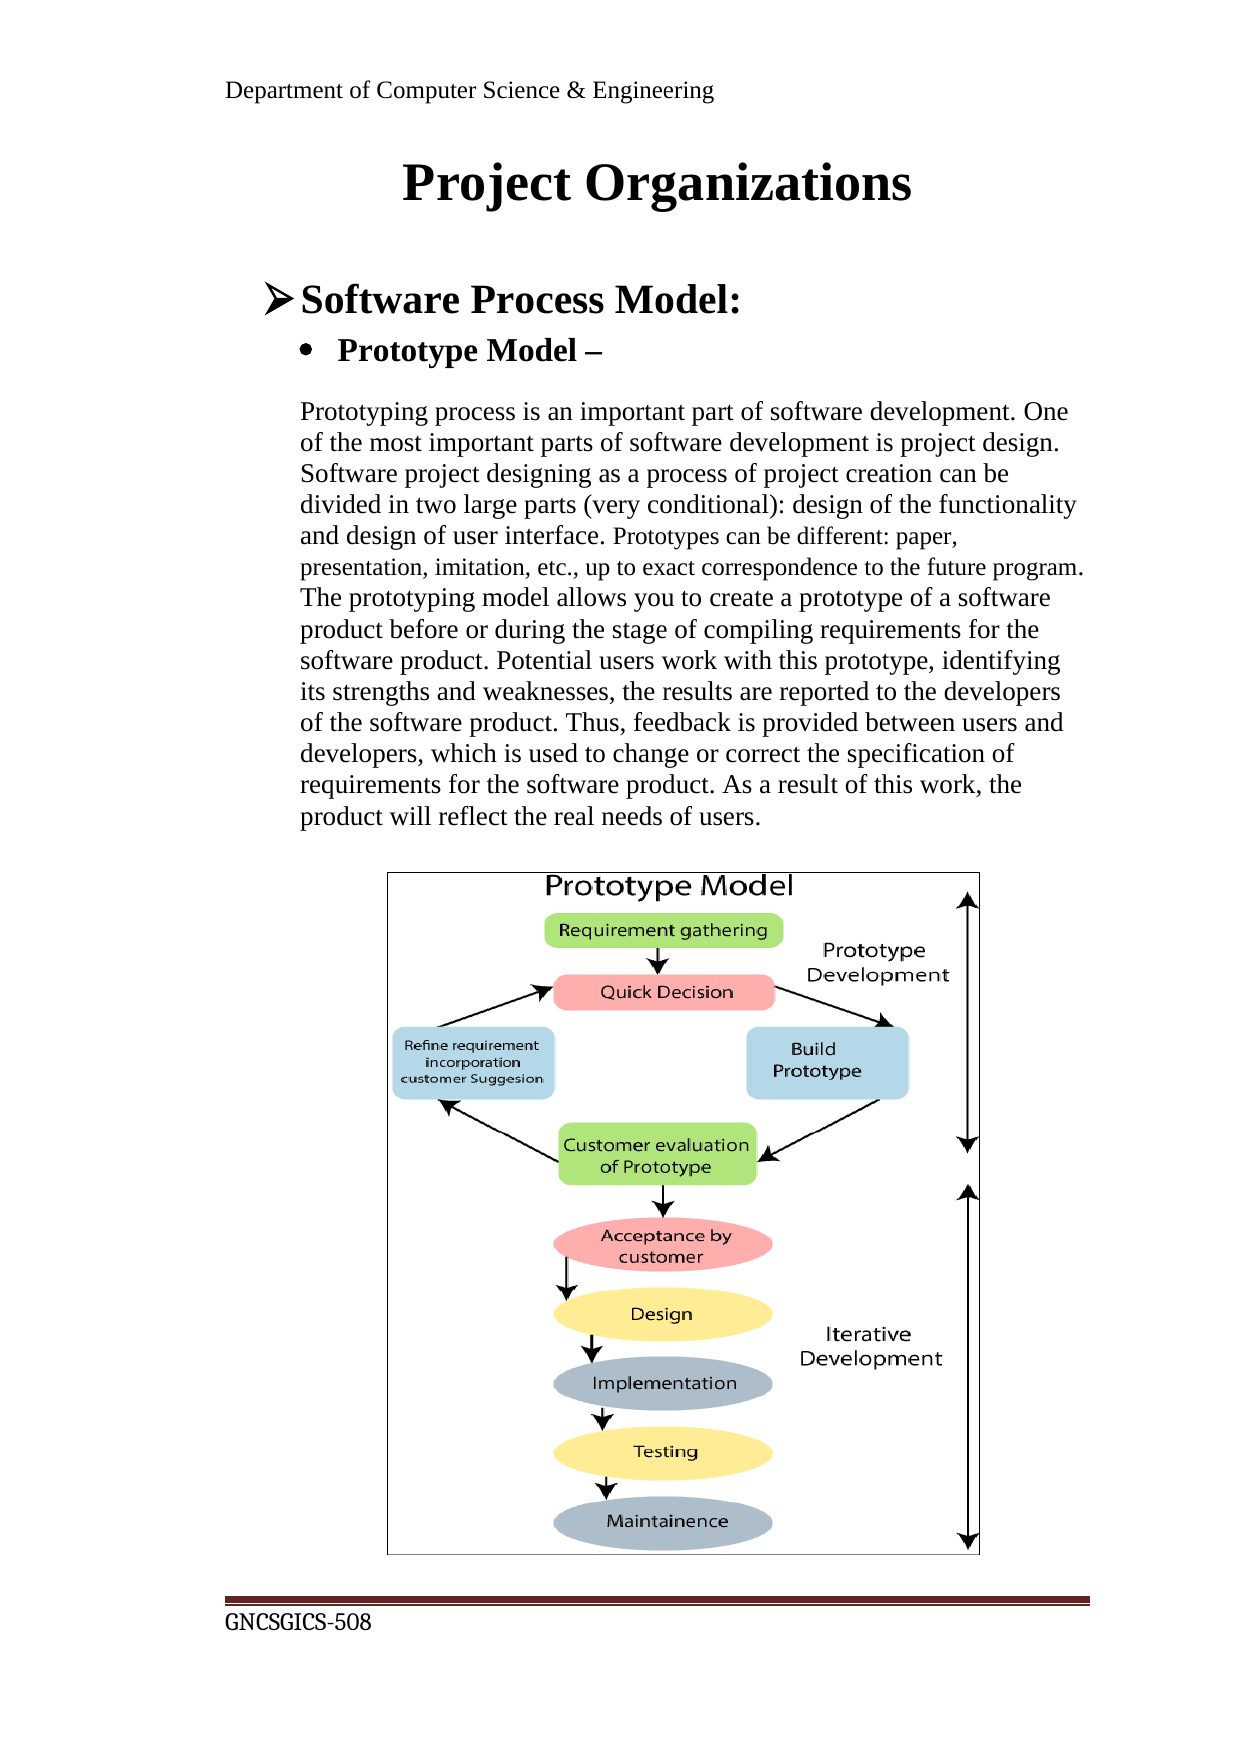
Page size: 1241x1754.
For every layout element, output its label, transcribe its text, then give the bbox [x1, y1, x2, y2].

list Software Process Model: [263, 274, 1090, 323]
text The prototyping model allows you to create a prototype of a software product before or during the stage of compiling requirements for the software product. Potential users work with this prototype, identifying its strengths and weaknesses, the results are reported to the developers of the software product. Thus, feedback is provided between users and developers, which is used to change or correct the specification of requirements for the software product. As a result of this work, the product will reflect the real needs of users. [300, 582, 1090, 831]
text Prototyping process is an important part of software development. One of the most important parts of software development is project design. [300, 395, 1090, 457]
text Software project designing as a process of project creation can be divided in two large parts (very conditional): design of the functionality and design of user interface. Prototypes can be different: paper, presentation, imitation, etc., up to exact correspondence to the future program. [300, 457, 1090, 582]
picture [385, 868, 983, 1555]
list Prototype Model – [300, 330, 1090, 368]
text Project Organizations [225, 150, 1090, 212]
